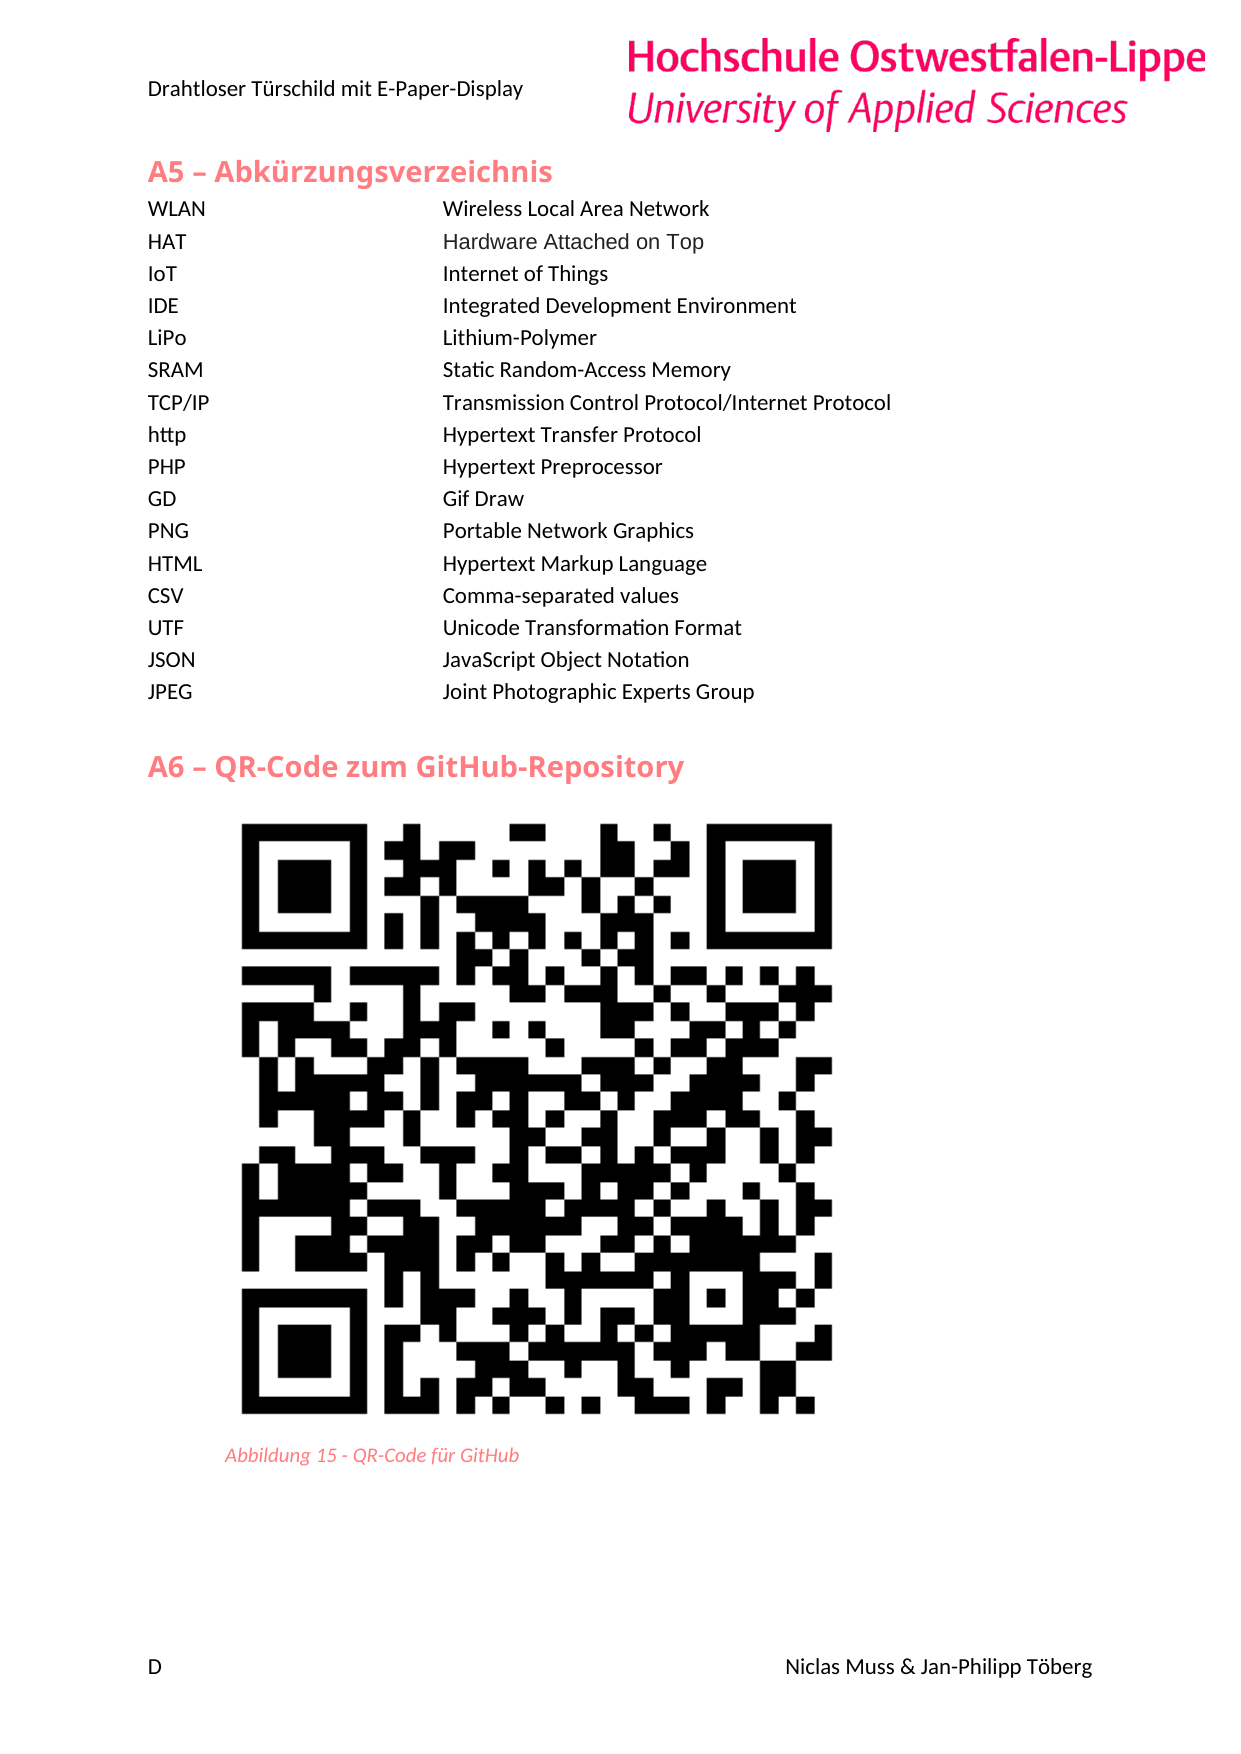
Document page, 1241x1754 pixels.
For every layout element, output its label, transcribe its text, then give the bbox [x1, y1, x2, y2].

text CSV Comma-separated values [148, 581, 1093, 609]
picture [225, 807, 851, 1433]
text HAT Hardware Attached on Top [148, 227, 1093, 255]
text TCP/IP Transmission Control Protocol/Internet Protocol [148, 388, 1093, 416]
text LiPo Lithium-Polymer [148, 323, 1093, 351]
text HTML Hypertext Markup Language [148, 549, 1093, 577]
text PNG Portable Network Graphics [148, 516, 1093, 544]
subtitle A6 – QR-Code zum GitHub-Repository [148, 746, 1093, 786]
text IDE Integrated Development Environment [148, 291, 1093, 319]
subtitle A5 – Abkürzungsverzeichnis [148, 152, 1093, 191]
text GD Gif Draw [148, 484, 1093, 512]
picture [629, 38, 1205, 132]
text http Hypertext Transfer Protocol [148, 420, 1093, 448]
text SRAM Static Random-Access Memory [148, 356, 1093, 383]
text JPEG Joint Photographic Experts Group [148, 677, 1093, 705]
text JSON JavaScript Object Notation [148, 645, 1093, 673]
text WLAN Wireless Local Area Network [148, 194, 1093, 223]
text PHP Hypertext Preprocessor [148, 452, 1093, 480]
text UTF Unicode Transformation Format [148, 613, 1093, 641]
text IoT Internet of Things [148, 259, 1093, 287]
